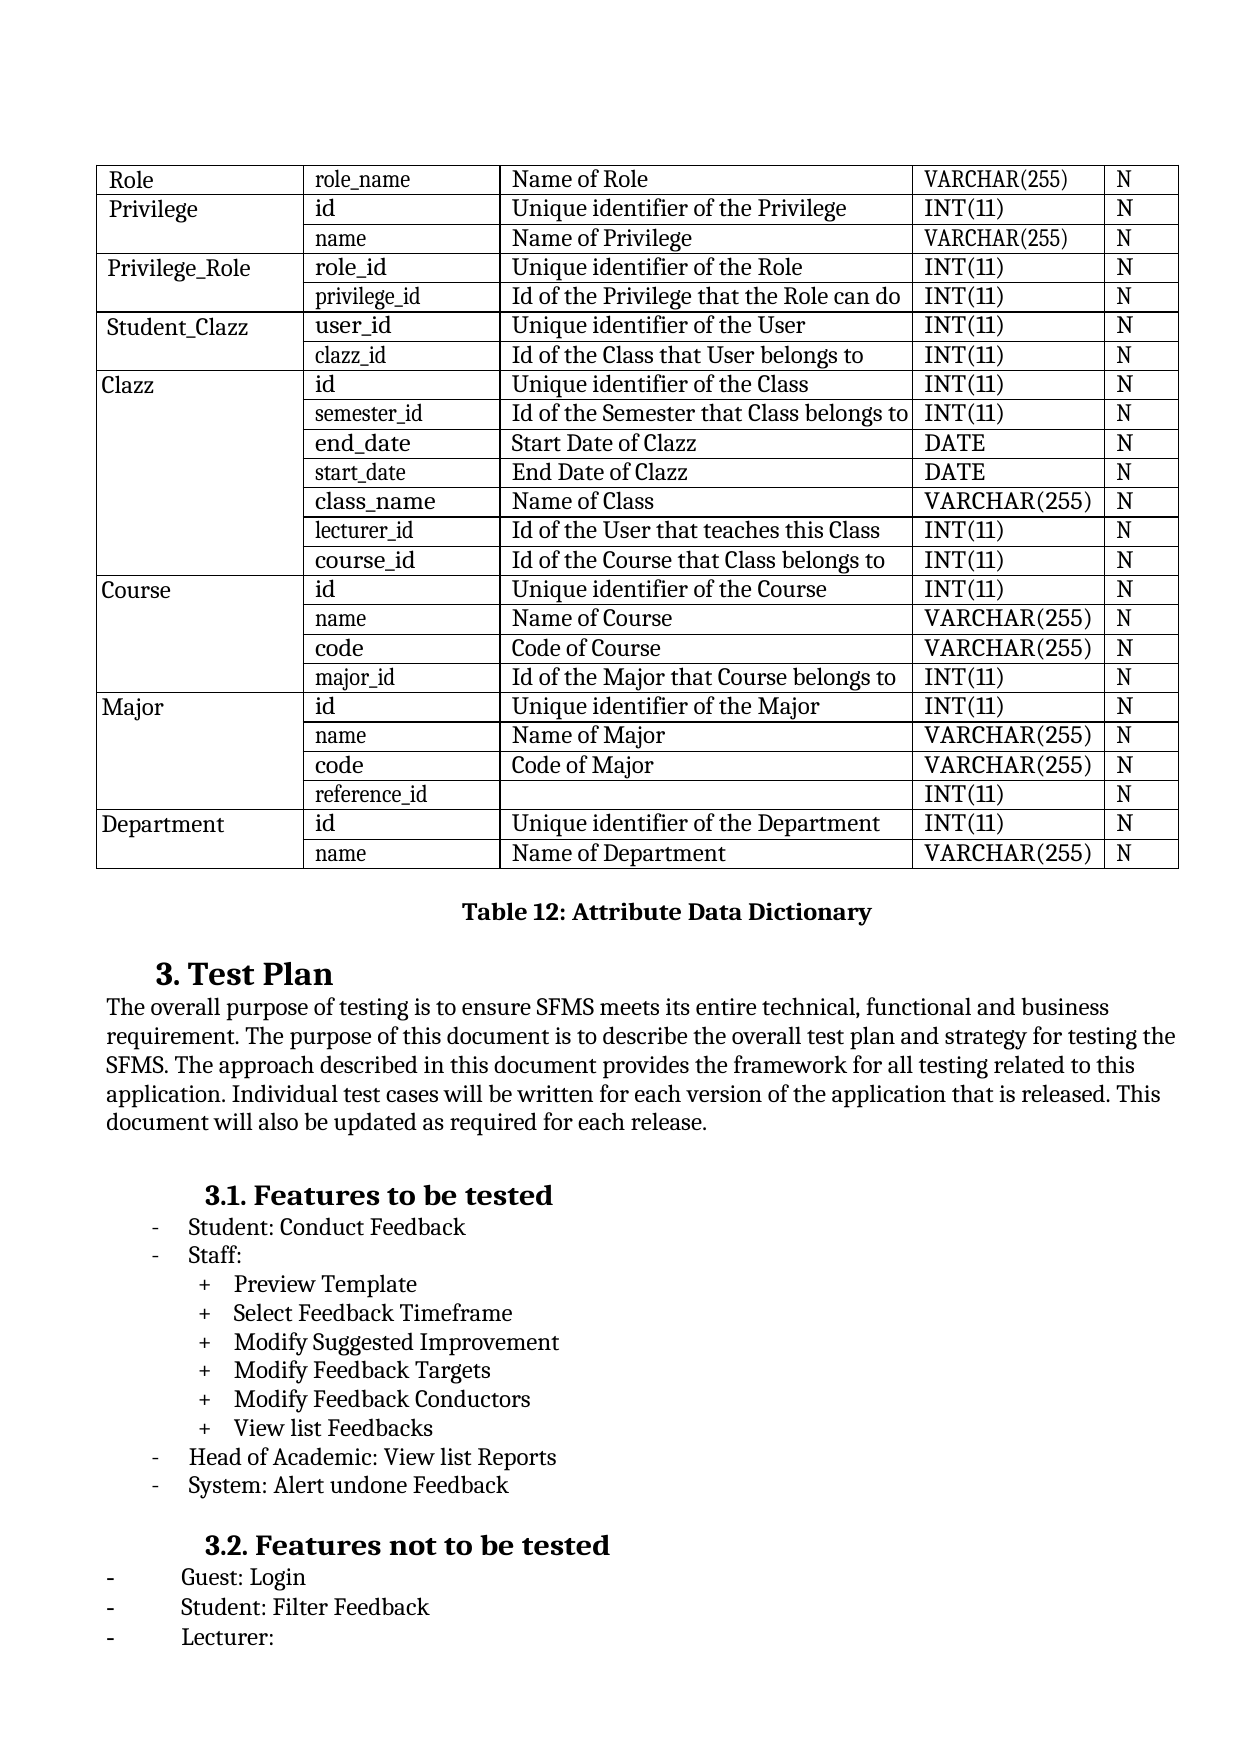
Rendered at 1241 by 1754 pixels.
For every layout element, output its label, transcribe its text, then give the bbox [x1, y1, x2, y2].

list Student: Conduct Feedback [151, 1213, 1209, 1241]
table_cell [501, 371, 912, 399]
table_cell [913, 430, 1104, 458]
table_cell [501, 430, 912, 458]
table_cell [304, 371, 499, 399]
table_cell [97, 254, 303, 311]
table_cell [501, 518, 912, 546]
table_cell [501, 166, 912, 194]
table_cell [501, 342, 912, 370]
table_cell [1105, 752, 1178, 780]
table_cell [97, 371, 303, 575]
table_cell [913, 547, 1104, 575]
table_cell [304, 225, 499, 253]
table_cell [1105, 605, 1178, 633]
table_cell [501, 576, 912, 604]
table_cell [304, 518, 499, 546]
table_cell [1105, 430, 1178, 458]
list System: Alert undone Feedback [151, 1471, 1209, 1500]
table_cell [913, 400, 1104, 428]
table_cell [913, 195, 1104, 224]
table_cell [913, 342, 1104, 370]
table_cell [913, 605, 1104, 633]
list Test Plan [156, 955, 1209, 993]
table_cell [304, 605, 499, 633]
list Guest: Login [106, 1562, 1209, 1592]
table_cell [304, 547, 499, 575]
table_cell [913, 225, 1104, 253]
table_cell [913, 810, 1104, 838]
text + View list Feedbacks [106, 1414, 1209, 1443]
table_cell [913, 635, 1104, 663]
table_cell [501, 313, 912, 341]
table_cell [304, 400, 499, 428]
text Table 12: Attribute Data Dictionary [462, 897, 1209, 926]
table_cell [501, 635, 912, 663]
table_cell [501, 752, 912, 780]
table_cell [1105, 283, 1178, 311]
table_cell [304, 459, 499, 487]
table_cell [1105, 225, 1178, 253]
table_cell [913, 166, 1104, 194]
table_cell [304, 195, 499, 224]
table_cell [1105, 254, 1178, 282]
text + Modify Feedback Targets [106, 1356, 1209, 1385]
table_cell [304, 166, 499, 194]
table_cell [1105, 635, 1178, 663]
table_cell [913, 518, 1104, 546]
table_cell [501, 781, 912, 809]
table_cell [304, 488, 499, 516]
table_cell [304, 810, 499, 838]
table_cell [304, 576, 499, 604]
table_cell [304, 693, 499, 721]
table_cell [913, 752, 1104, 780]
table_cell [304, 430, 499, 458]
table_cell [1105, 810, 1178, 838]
text + Select Feedback Timeframe [106, 1299, 1209, 1328]
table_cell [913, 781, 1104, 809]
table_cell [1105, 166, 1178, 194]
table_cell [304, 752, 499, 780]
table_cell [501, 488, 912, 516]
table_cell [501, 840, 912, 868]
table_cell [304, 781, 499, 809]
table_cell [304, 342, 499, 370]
text The overall purpose of testing is to ensure SFMS meets its entire technical, functional and business requirement. The purpose of this document is to describe the overall test plan and strategy for testing the SFMS. The approach described in this document provides the framework for all testing related to this application. Individual test cases will be written for each version of the application that is released. This document will also be updated as required for each release. [106, 993, 1209, 1137]
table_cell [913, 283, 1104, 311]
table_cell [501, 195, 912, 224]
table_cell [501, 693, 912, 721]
list Student: Filter Feedback [106, 1592, 1209, 1622]
subtitle Features to be tested [205, 1179, 1209, 1213]
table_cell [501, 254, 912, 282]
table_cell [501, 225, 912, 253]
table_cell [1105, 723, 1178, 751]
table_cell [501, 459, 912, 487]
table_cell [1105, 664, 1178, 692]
list Features not to be tested [205, 1529, 1209, 1562]
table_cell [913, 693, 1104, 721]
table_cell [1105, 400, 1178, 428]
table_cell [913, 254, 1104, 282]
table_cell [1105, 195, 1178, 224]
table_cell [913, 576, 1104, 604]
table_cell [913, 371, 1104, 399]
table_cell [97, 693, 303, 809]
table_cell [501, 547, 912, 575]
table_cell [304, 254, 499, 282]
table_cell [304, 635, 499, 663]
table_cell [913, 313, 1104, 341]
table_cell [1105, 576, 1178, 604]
text + Modify Suggested Improvement [106, 1328, 1209, 1356]
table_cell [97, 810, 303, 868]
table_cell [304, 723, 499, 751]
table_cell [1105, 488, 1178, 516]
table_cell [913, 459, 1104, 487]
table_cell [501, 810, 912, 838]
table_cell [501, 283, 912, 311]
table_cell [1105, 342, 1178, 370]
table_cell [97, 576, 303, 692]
list Lecturer: [106, 1622, 1209, 1651]
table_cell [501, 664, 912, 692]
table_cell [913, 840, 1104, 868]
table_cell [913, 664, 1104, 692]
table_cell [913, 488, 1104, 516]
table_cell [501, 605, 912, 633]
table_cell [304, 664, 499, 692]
list Head of Academic: View list Reports [151, 1443, 1209, 1471]
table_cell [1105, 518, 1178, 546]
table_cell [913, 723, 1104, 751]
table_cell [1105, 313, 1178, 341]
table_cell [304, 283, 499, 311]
text + Modify Feedback Conductors [106, 1385, 1209, 1414]
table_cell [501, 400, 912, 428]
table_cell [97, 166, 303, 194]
text + Preview Template [106, 1270, 1209, 1299]
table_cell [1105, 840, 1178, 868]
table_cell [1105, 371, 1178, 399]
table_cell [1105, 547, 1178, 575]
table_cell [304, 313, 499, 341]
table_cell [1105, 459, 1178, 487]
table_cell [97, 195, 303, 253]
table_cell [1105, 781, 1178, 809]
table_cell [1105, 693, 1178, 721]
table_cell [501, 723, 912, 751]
list Staff: [151, 1241, 1209, 1270]
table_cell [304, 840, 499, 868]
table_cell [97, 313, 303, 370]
